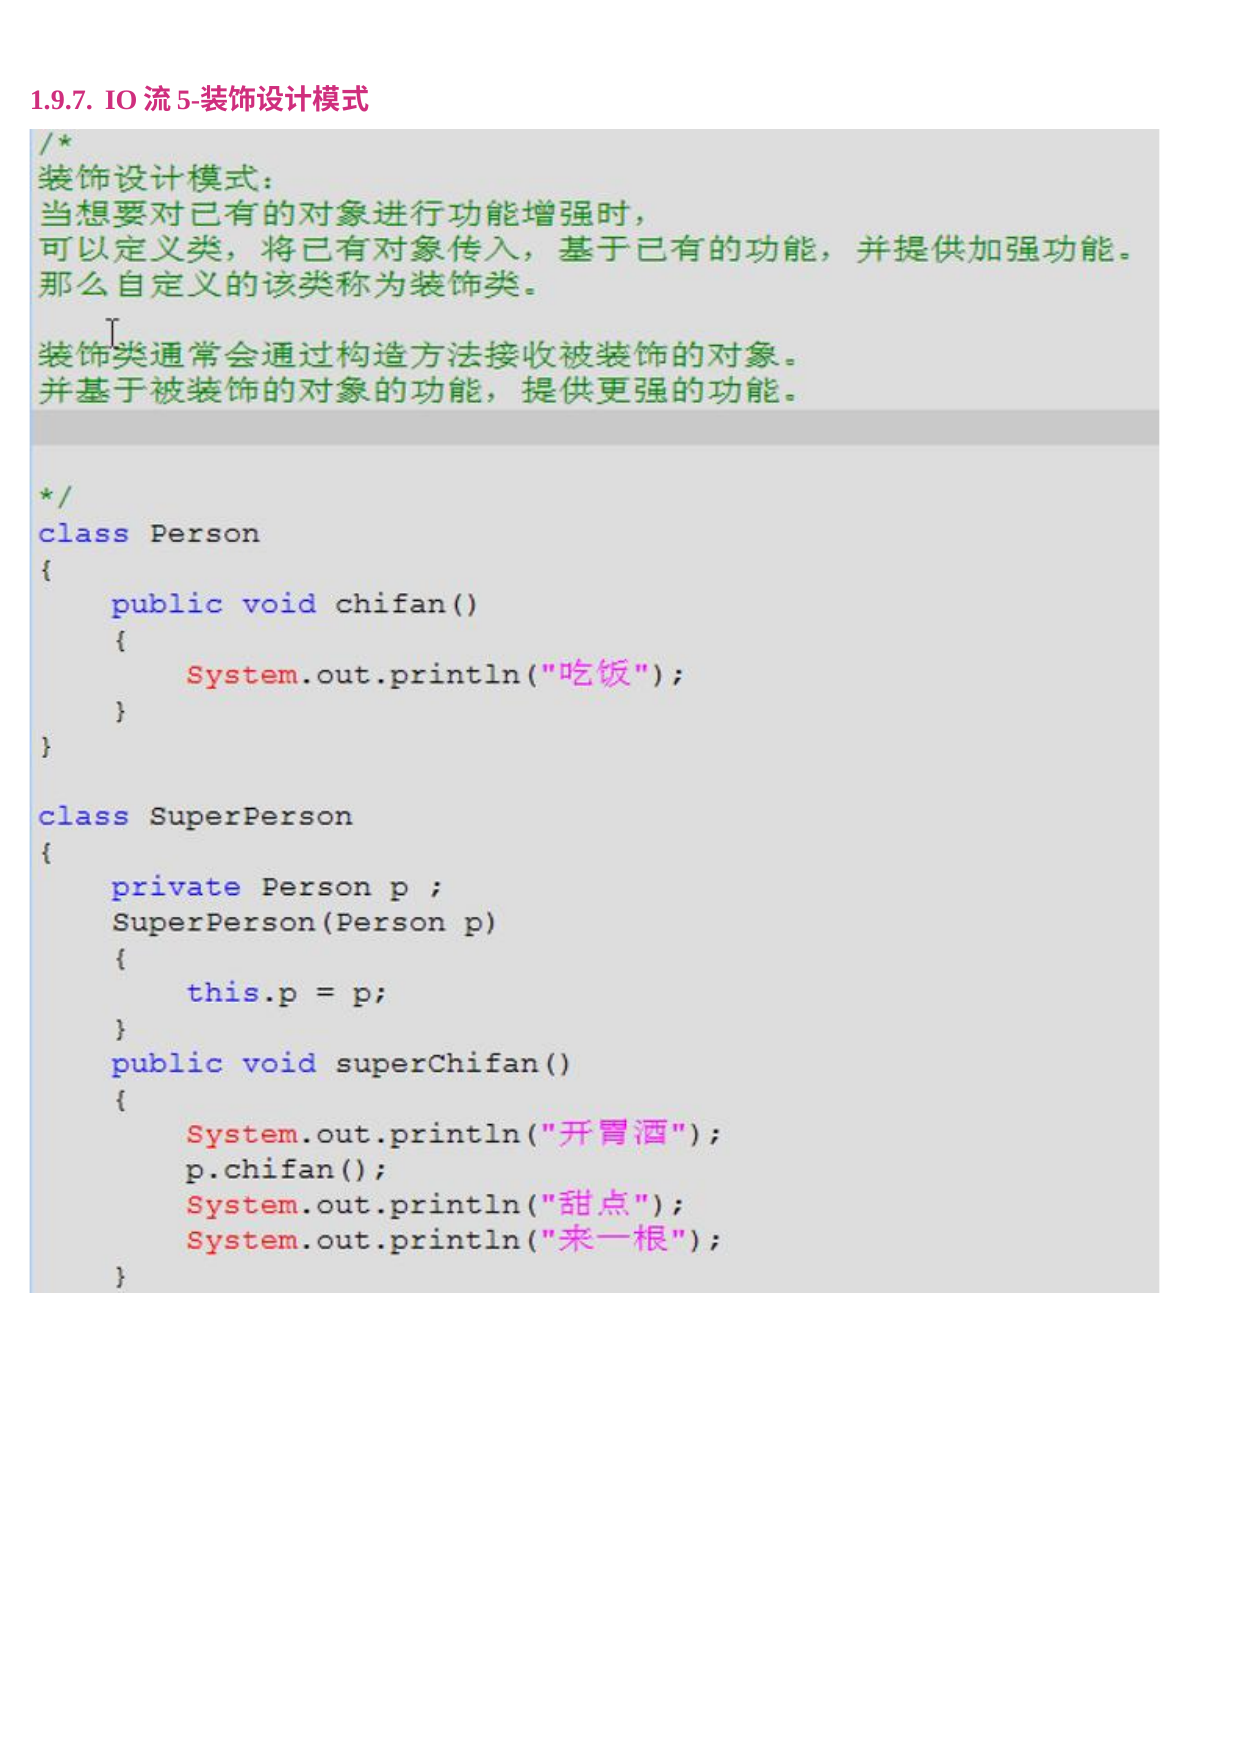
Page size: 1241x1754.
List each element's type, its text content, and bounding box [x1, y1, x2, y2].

subtitle IO流5-装饰设计模式 [29, 64, 1211, 129]
picture [29, 129, 1160, 1293]
